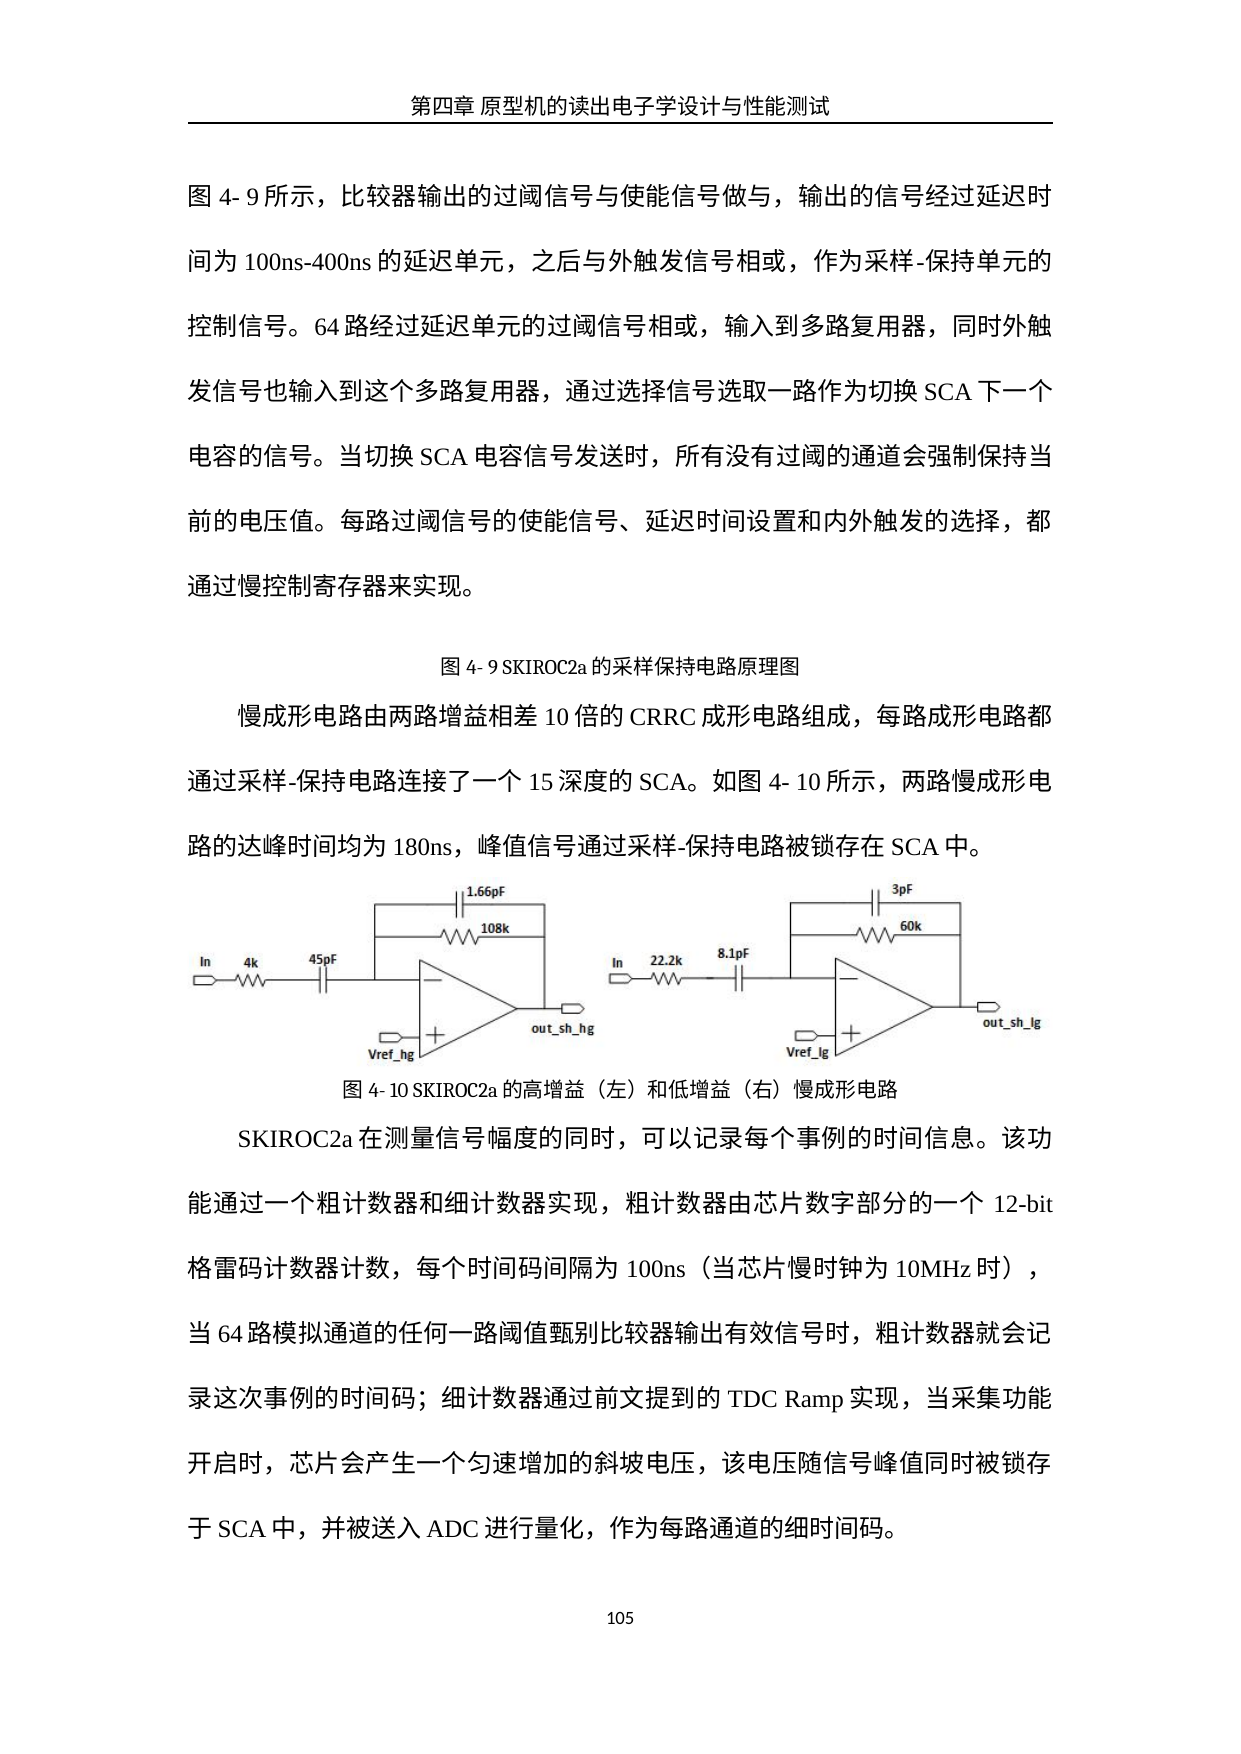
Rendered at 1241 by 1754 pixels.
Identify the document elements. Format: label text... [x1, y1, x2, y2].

text 图 4- 10 SKIROC2a的高增益（左）和低增益（右）慢成形电路 [187, 1072, 1053, 1104]
text 慢成形电路由两路增益相差10倍的CRRC成形电路组成，每路成形电路都通过采样-保持电路连接了一个15深度的SCA。如图 4- 10所示，两路慢成形电路的达峰时间均为180ns，峰值信号通过采样-保持电路被锁存在SCA中。 [187, 682, 1053, 877]
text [187, 162, 1053, 617]
picture [187, 877, 1053, 1071]
text 图 4- 9 SKIROC2a的采样保持电路原理图 [187, 649, 1053, 682]
text SKIROC2a在测量信号幅度的同时，可以记录每个事例的时间信息。该功能通过一个粗计数器和细计数器实现，粗计数器由芯片数字部分的一个12-bit格雷码计数器计数，每个时间码间隔为100ns（当芯片慢时钟为10MHz时），当64路模拟通道的任何一路阈值甄别比较器输出有效信号时，粗计数器就会记录这次事例的时间码；细计数器通过前文提到的TDC Ramp实现，当采集功能开启时，芯片会产生一个匀速增加的斜坡电压，该电压随信号峰值同时被锁存于SCA中，并被送入ADC进行量化，作为每路通道的细时间码。 [187, 1104, 1053, 1559]
